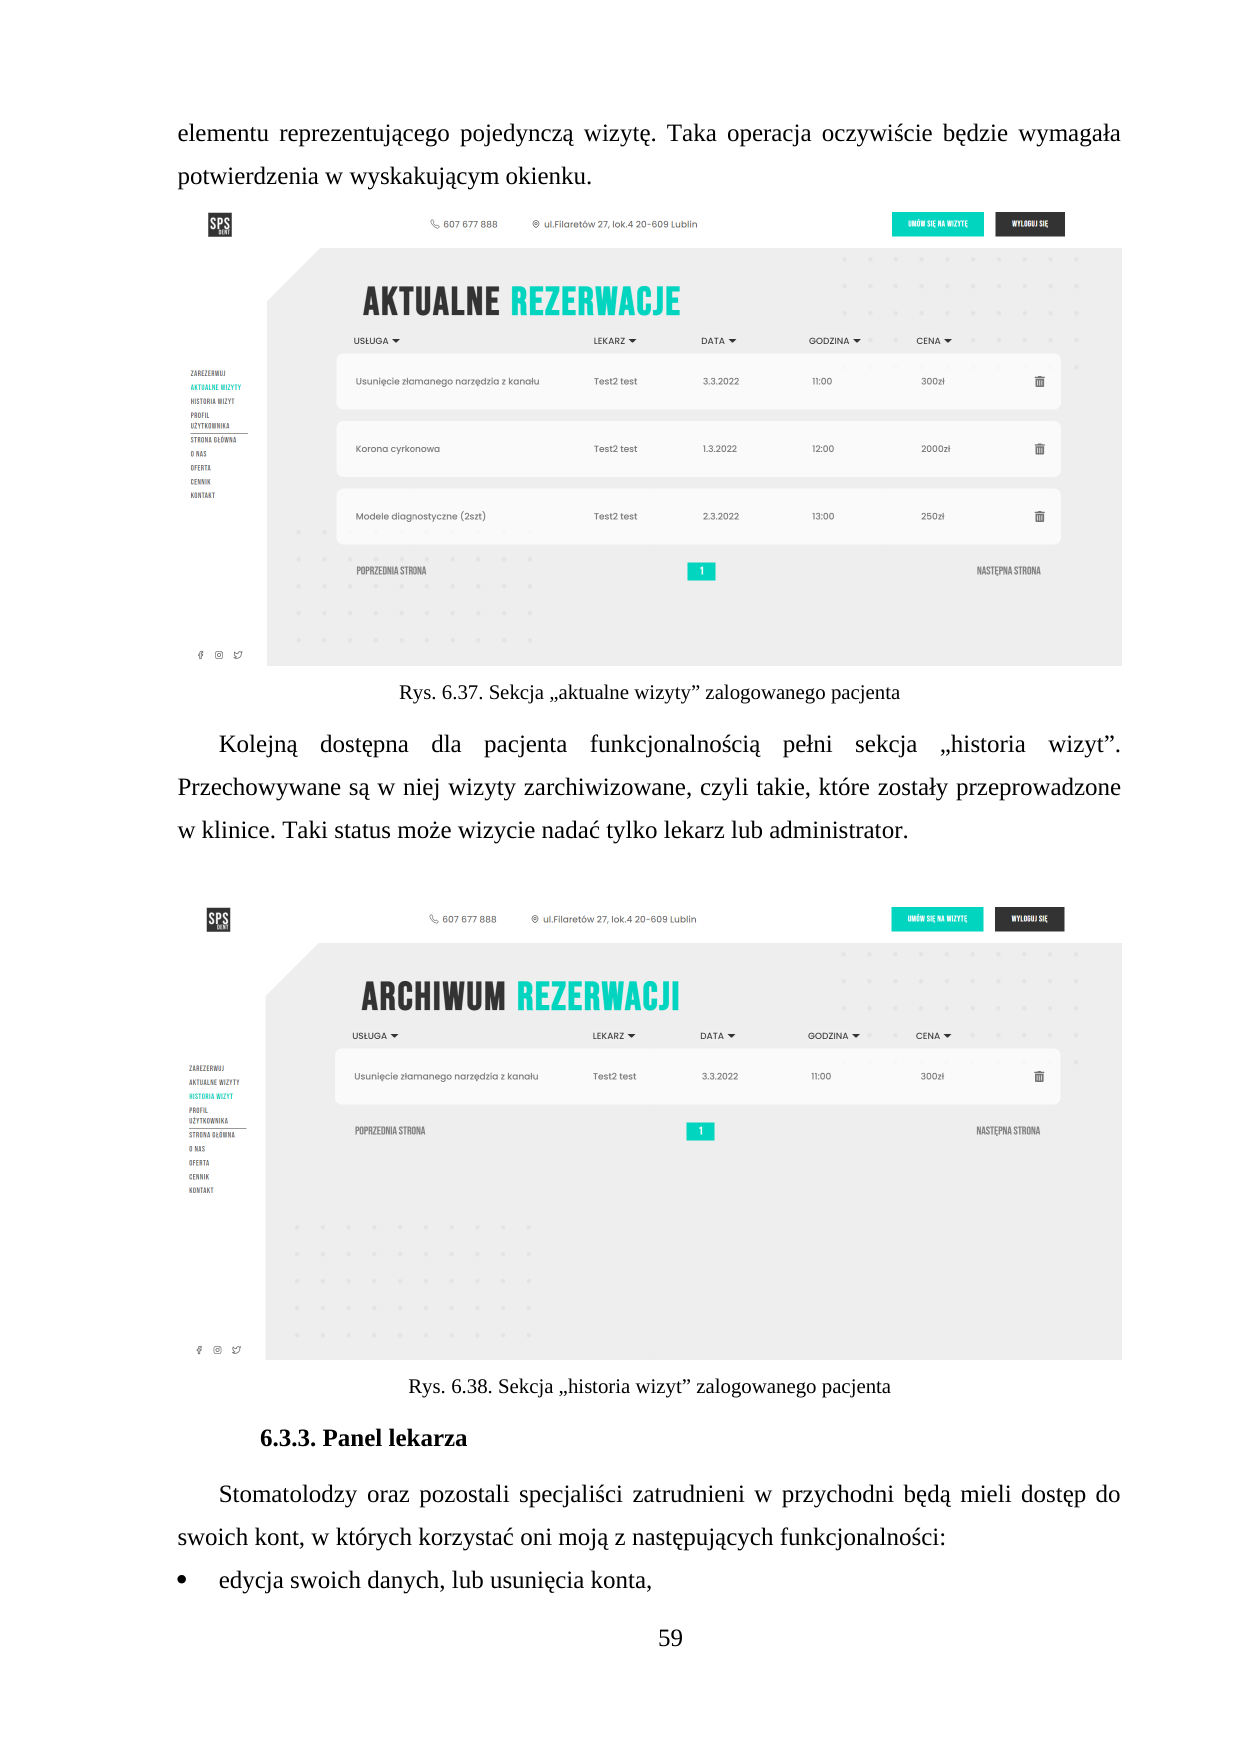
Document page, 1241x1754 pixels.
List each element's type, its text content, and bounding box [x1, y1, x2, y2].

text Rys. 6.19. Sekcja „aktualne wizyty” zalogowanego pacjenta [177, 680, 1122, 704]
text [177, 118, 1122, 190]
list edycja swoich danych, lub usunięcia konta, [177, 1565, 1122, 1594]
subtitle Panel lekarza [177, 1423, 1122, 1452]
picture [177, 204, 1123, 666]
picture [177, 901, 1123, 1360]
text Kolejną dostępna dla pacjenta funkcjonalnością pełni sekcja „historia wizyt”. Przechowywane są w niej wizyty zarchiwizowane, czyli takie, które zostały przeprowadzone w klinice. Taki status może wizycie nadać tylko lekarz lub administrator. [177, 729, 1122, 844]
text Stomatolodzy oraz pozostali specjaliści zatrudnieni w przychodni będą mieli dostęp do swoich kont, w których korzystać oni moją z następujących funkcjonalności: [177, 1479, 1122, 1551]
text Rys. 6.20. Sekcja „historia wizyt” zalogowanego pacjenta [177, 1374, 1122, 1398]
